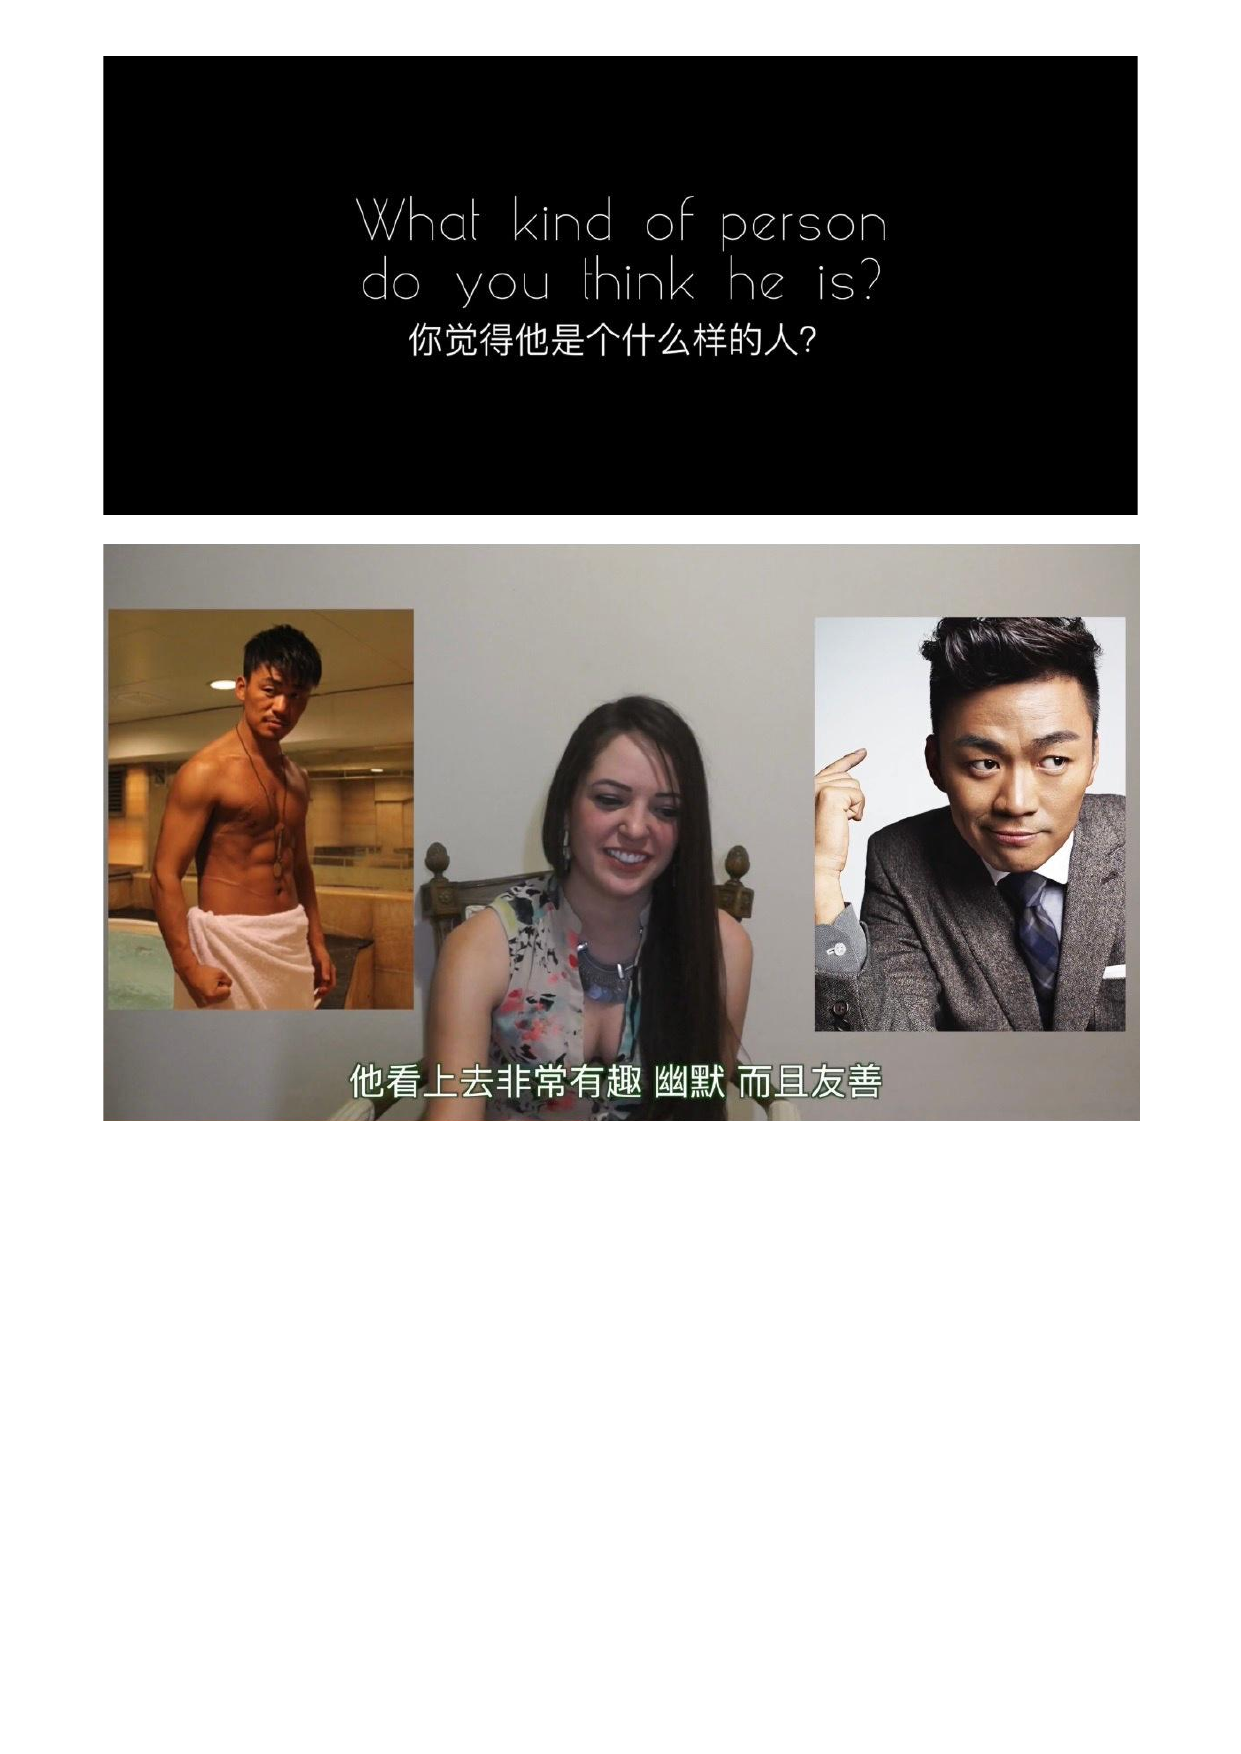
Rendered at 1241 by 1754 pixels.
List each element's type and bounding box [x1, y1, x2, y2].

picture [103, 544, 1140, 1121]
table_cell [92, 45, 1148, 1133]
picture [103, 56, 1138, 515]
